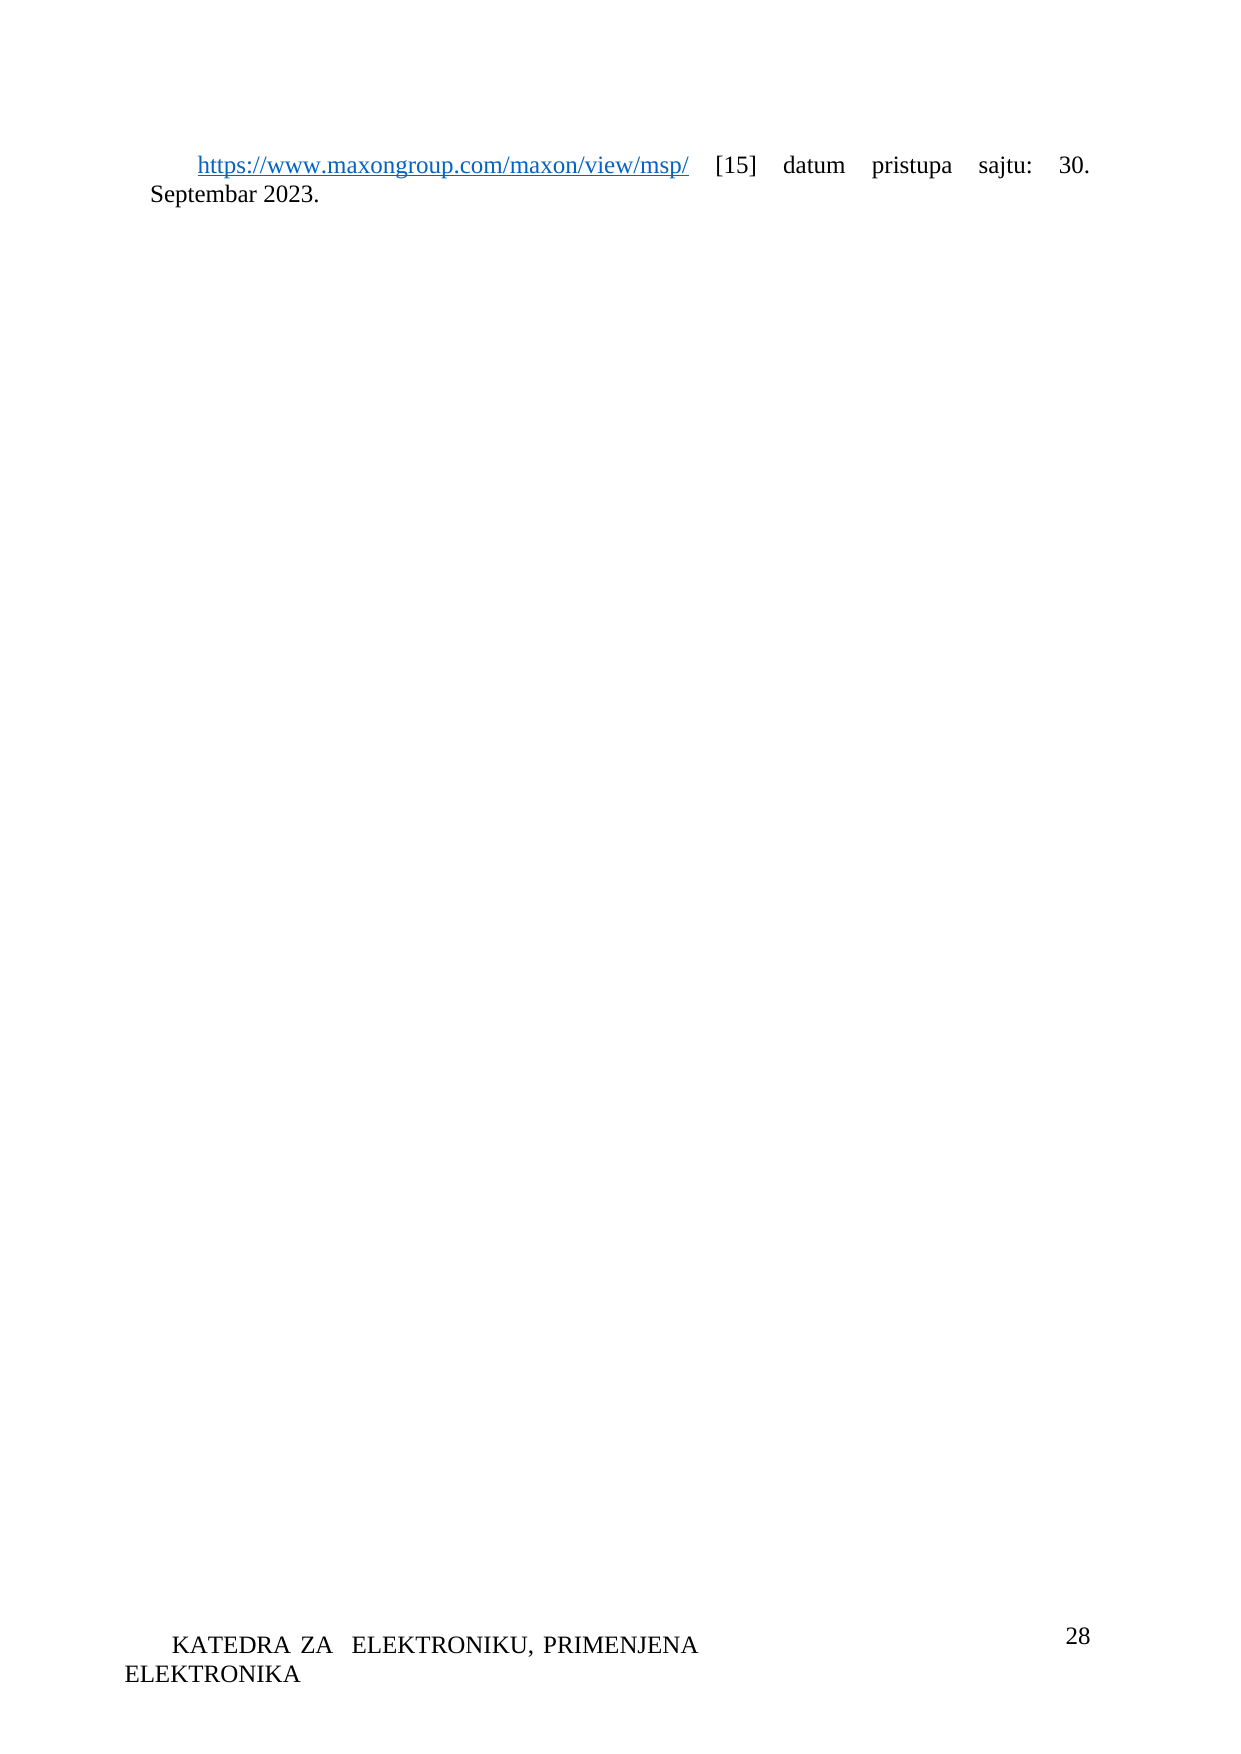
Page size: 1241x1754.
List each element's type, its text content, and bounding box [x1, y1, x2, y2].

text https://www.maxongroup.com/maxon/view/msp/ [15] datum pristupa sajtu: 30. Septembar 2023. [150, 150, 1090, 207]
